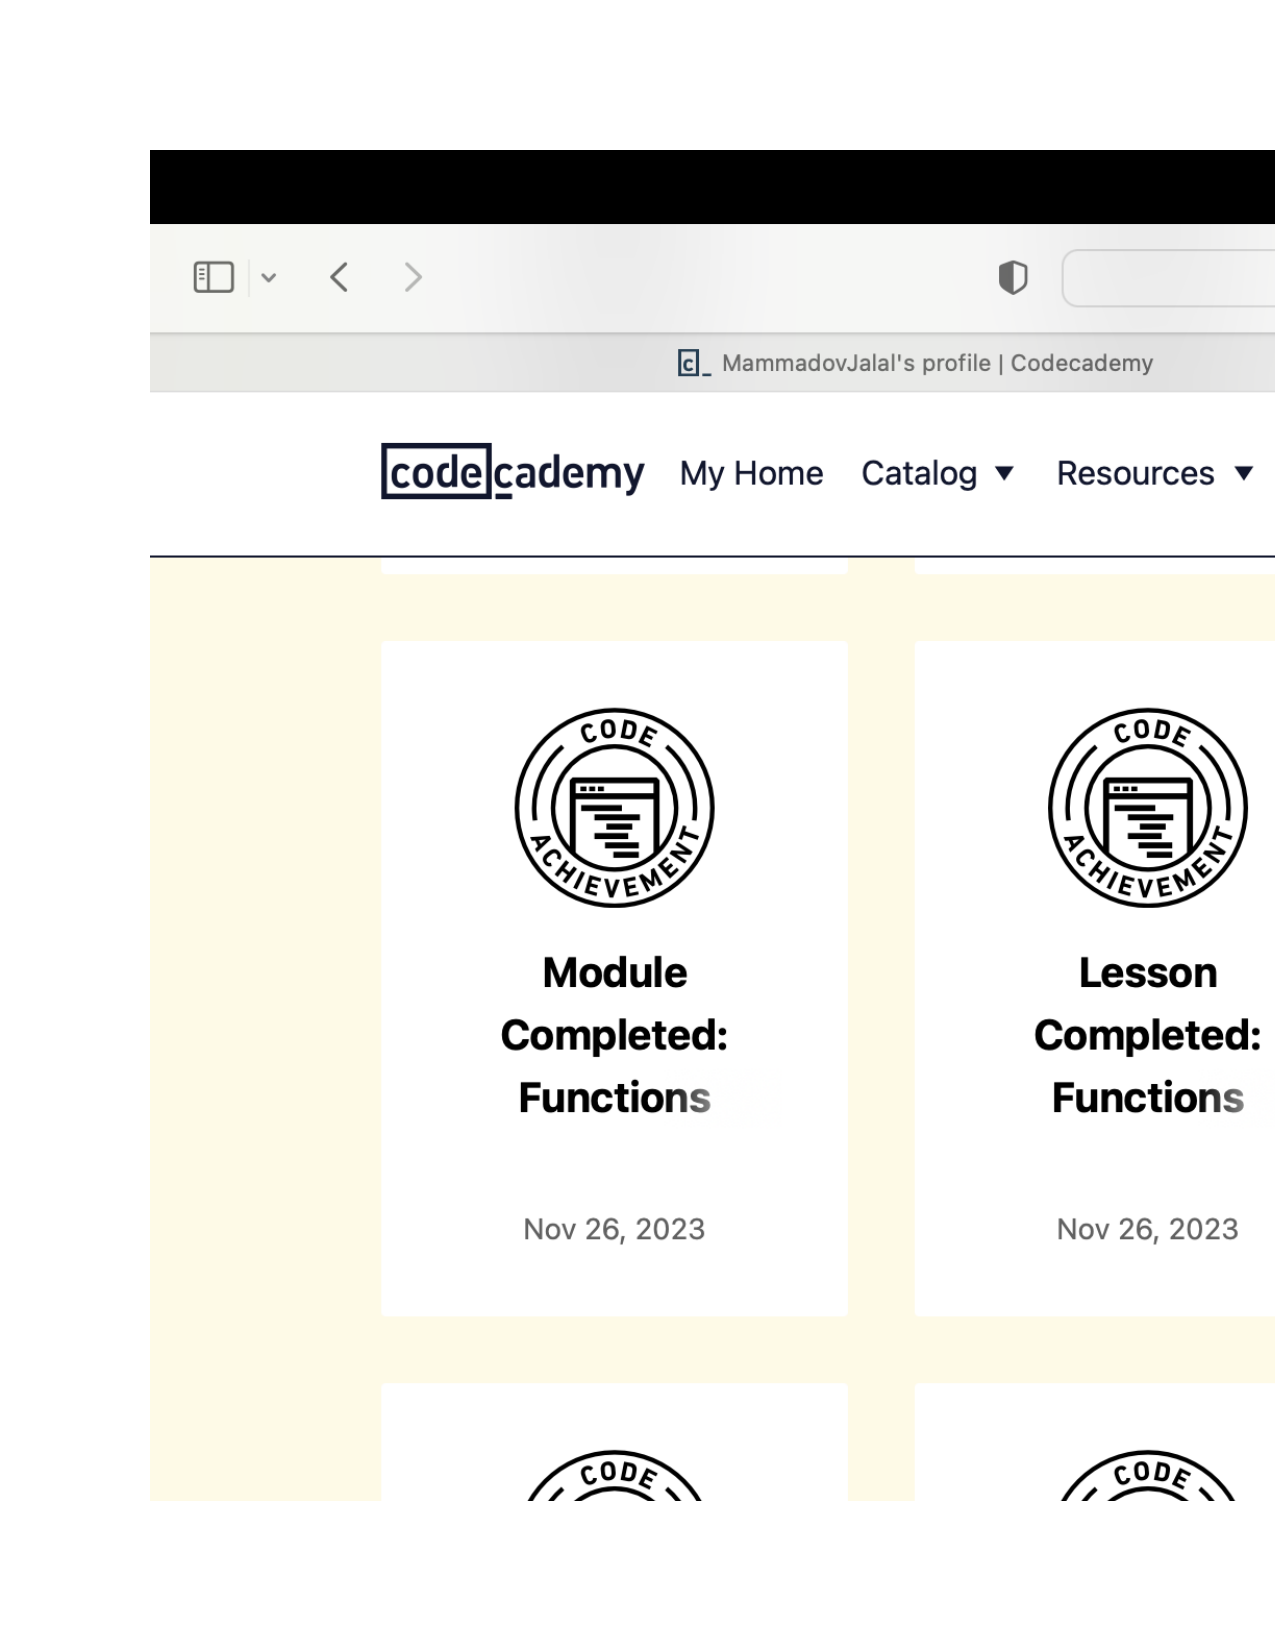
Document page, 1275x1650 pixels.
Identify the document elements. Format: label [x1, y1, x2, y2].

picture [150, 150, 1275, 1501]
